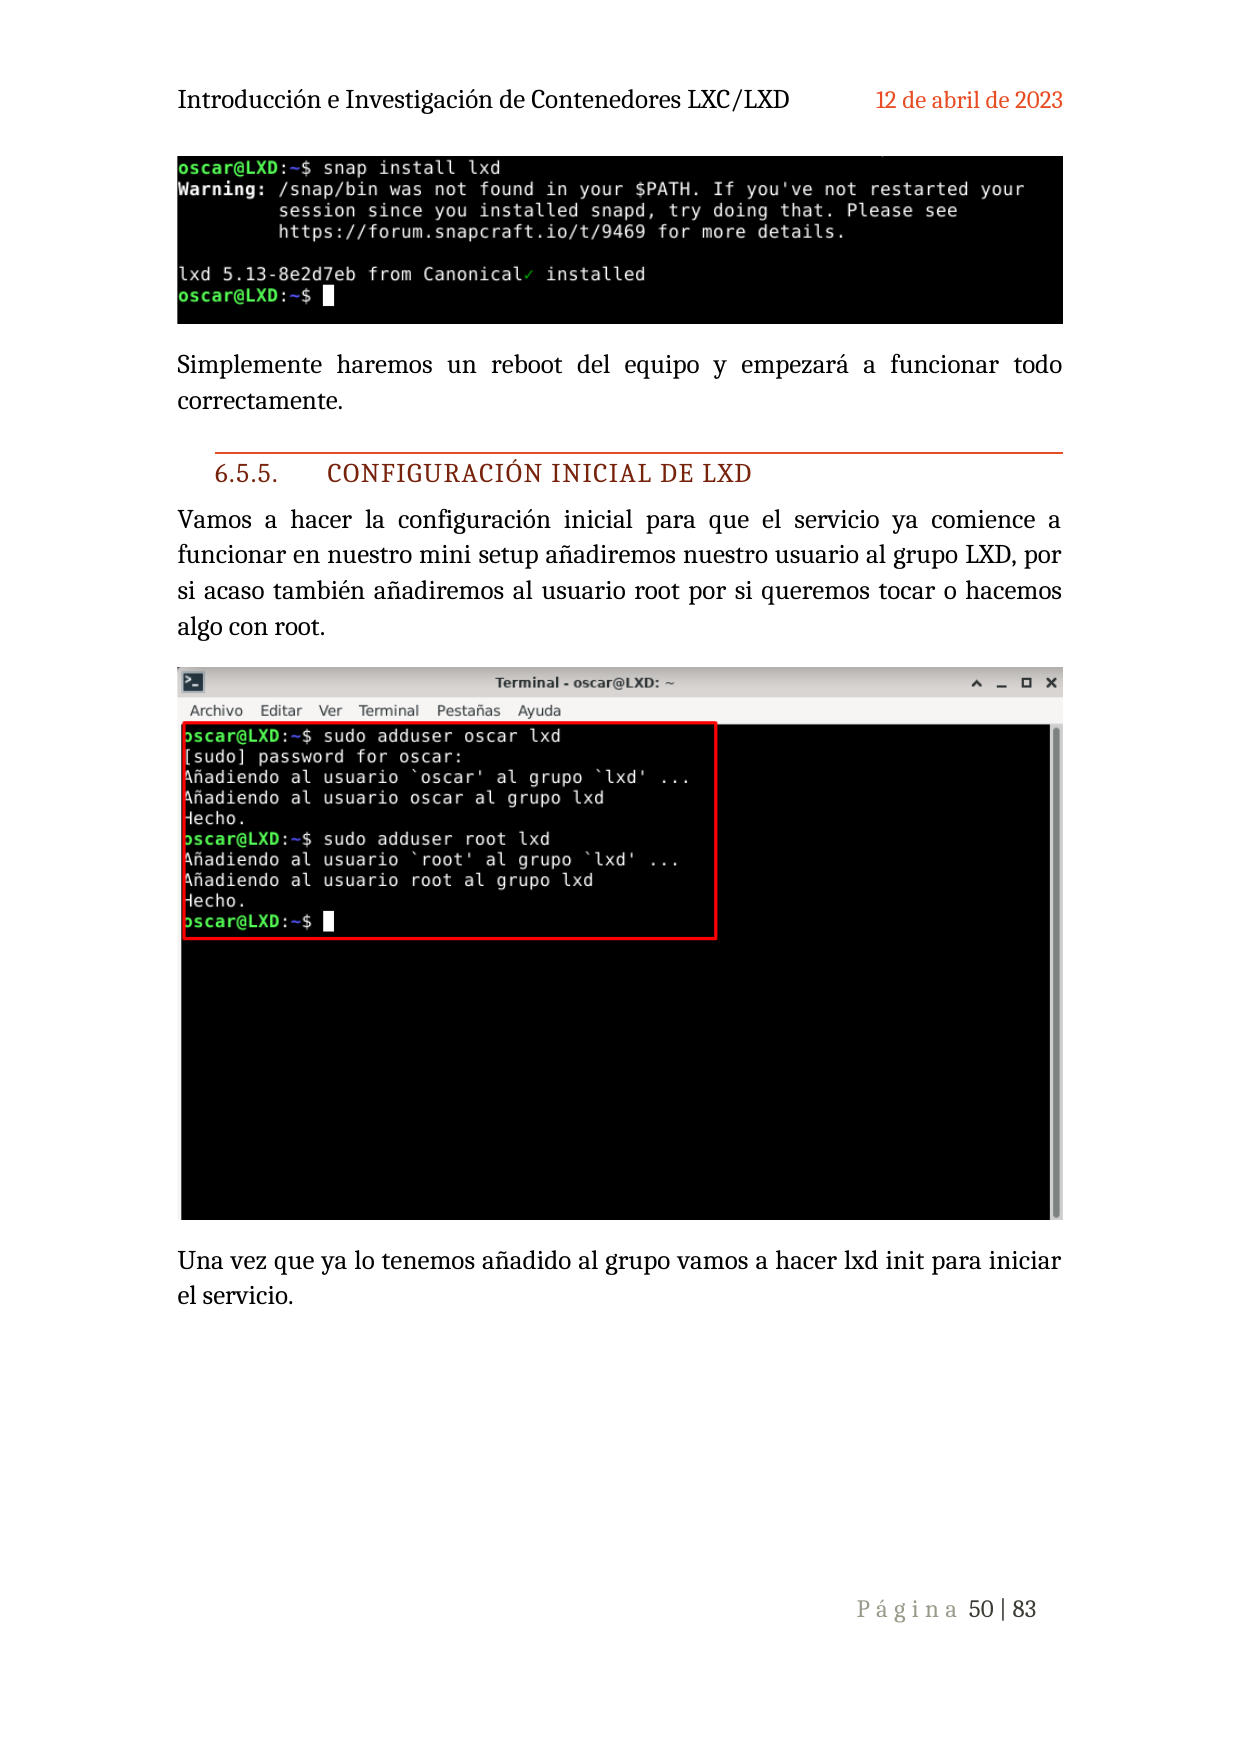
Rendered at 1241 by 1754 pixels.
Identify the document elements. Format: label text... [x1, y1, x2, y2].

text Simplemente haremos un reboot del equipo y empezará a funcionar todo correctamente. [177, 349, 1063, 416]
text Vamos a hacer la configuración inicial para que el servicio ya comience a funcionar en nuestro mini setup añadiremos nuestro usuario al grupo LXD, por si acaso también añadiremos al usuario root por si queremos tocar o hacemos algo con root. [177, 504, 1063, 642]
picture [177, 667, 1063, 1220]
subtitle Configuración inicial de LXD [215, 454, 1063, 489]
picture [177, 156, 1063, 324]
text Una vez que ya lo tenemos añadido al grupo vamos a hacer lxd init para iniciar el servicio. [177, 1245, 1063, 1312]
